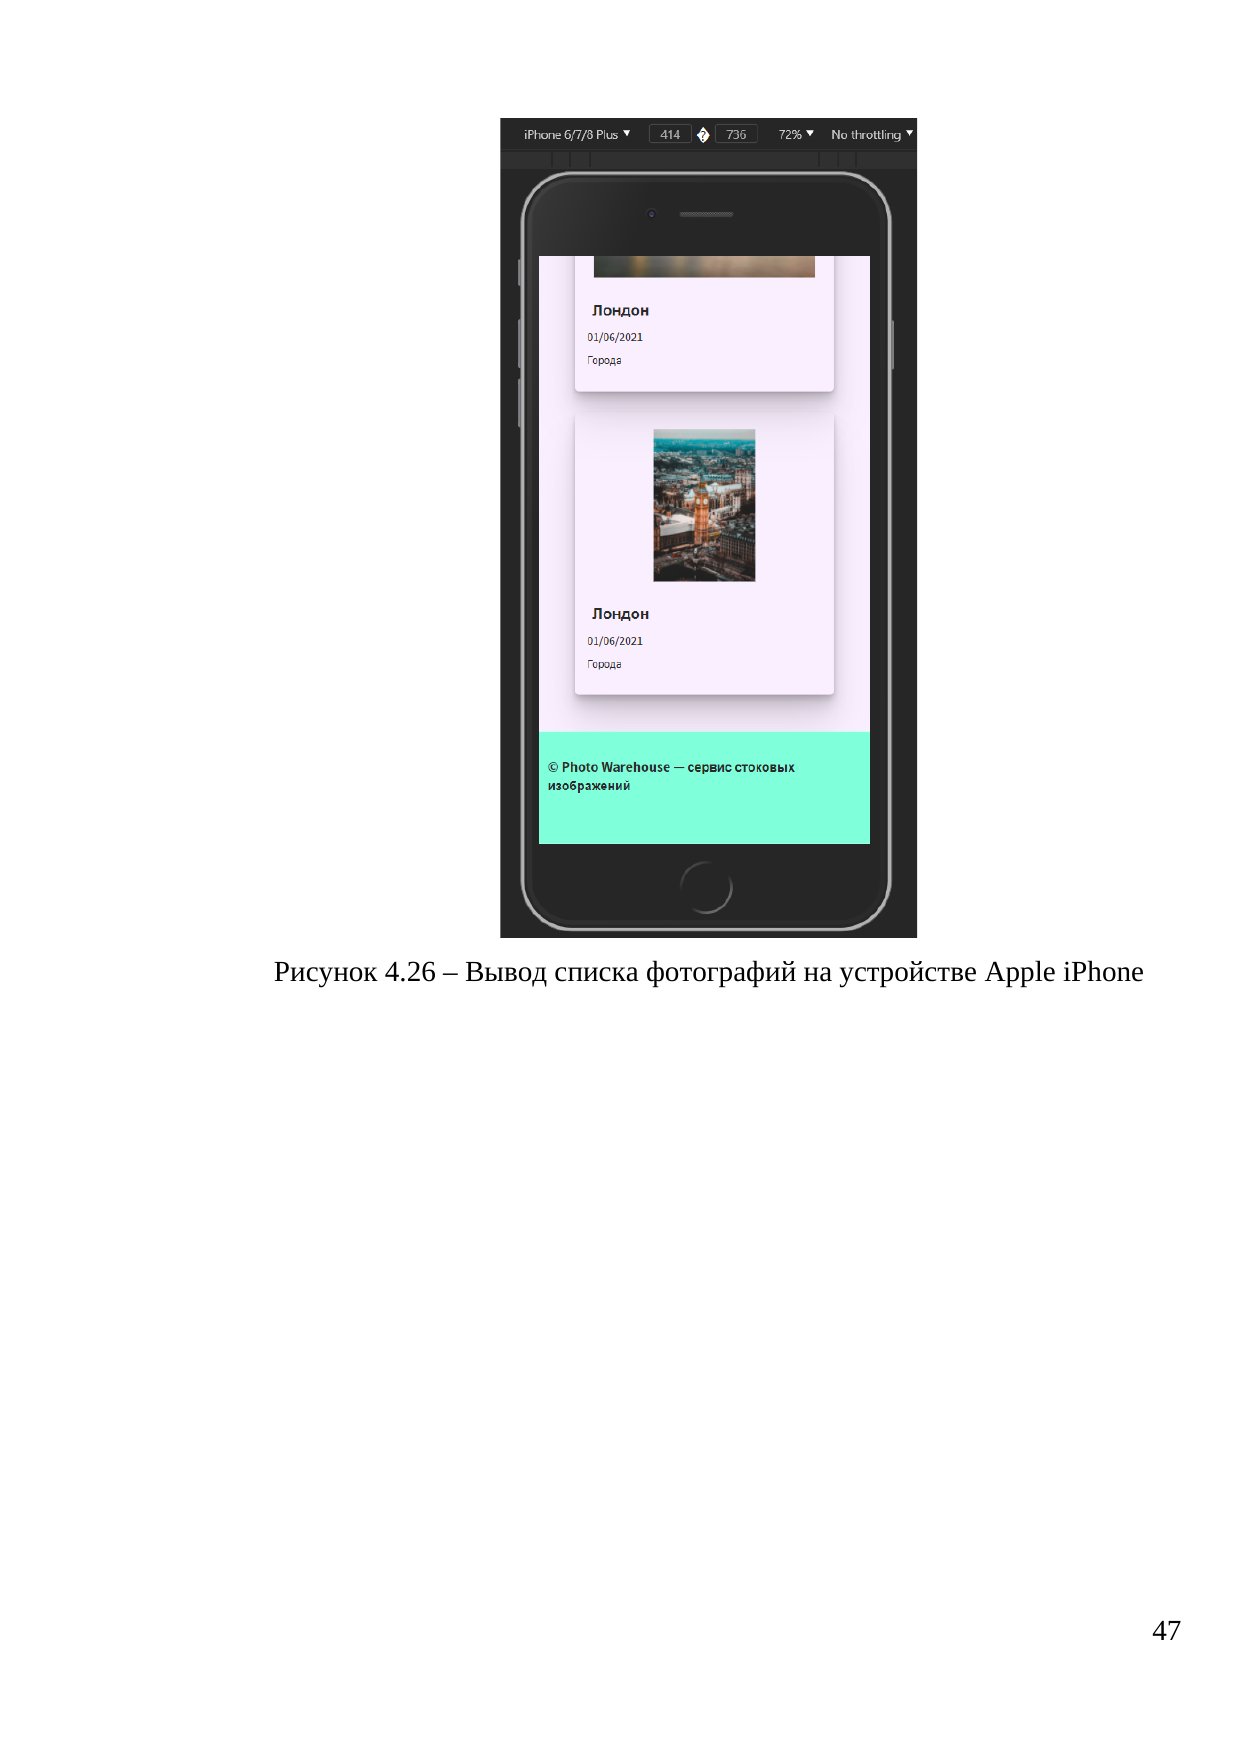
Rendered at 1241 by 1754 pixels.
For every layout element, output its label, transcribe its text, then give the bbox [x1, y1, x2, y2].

picture [500, 118, 918, 938]
text Рисунок 4.26 – Вывод списка фотографий на устройстве Apple iPhone [148, 954, 1181, 988]
